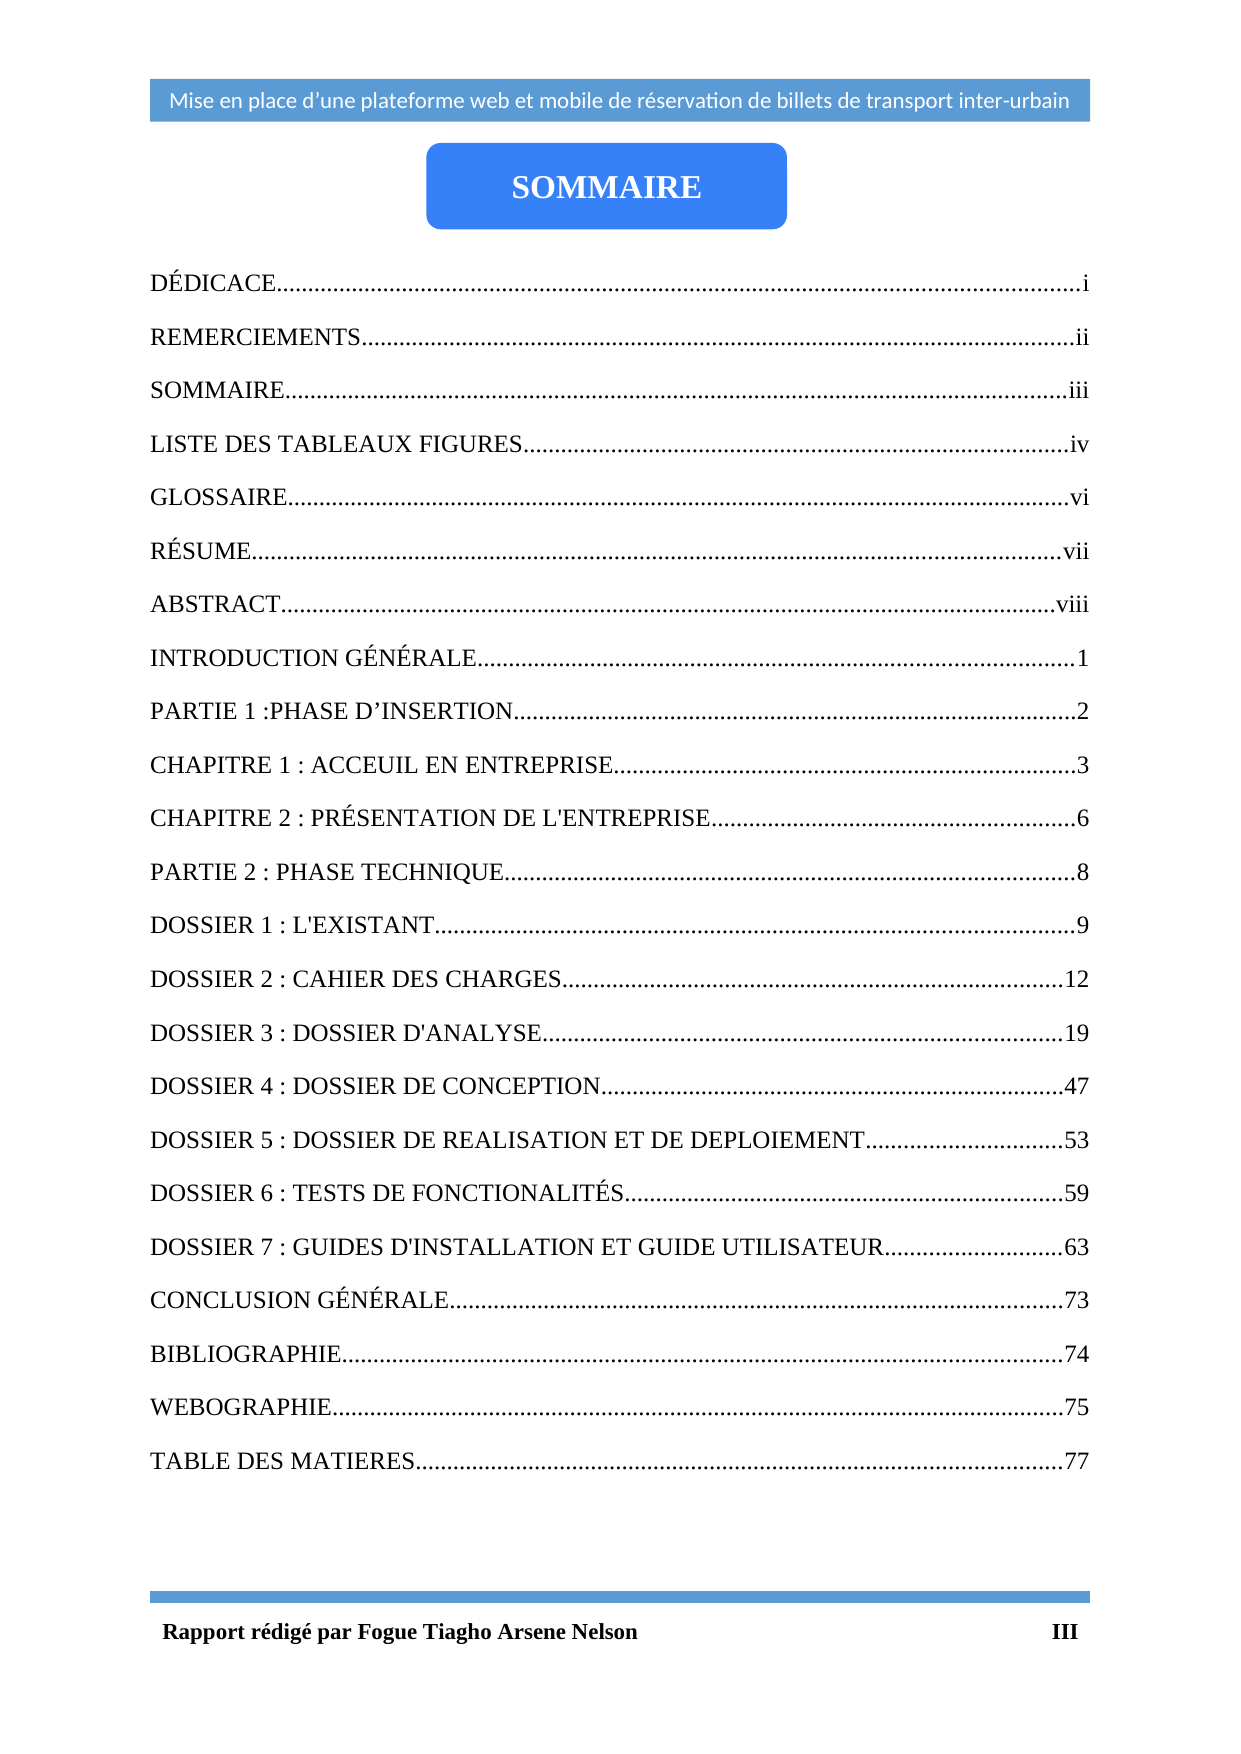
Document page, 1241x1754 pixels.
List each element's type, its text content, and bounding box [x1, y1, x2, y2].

text DOSSIER 6 : TESTS DE FONCTIONALITÉS 59 [150, 1178, 1090, 1207]
text PARTIE 2 : PHASE TECHNIQUE 8 [150, 857, 1090, 886]
text REMERCIEMENTS ii [150, 322, 1090, 350]
text DOSSIER 5 : DOSSIER DE REALISATION ET DE DEPLOIEMENT 53 [150, 1125, 1090, 1153]
text DOSSIER 3 : DOSSIER D'ANALYSE 19 [150, 1018, 1090, 1046]
text LISTE DES TABLEAUX FIGURES iv [150, 429, 1090, 457]
text SOMMAIRE iii [150, 375, 1090, 404]
text TABLE DES MATIERES 77 [150, 1446, 1090, 1475]
text RÉSUME vii [150, 536, 1090, 564]
text BIBLIOGRAPHIE 74 [150, 1339, 1090, 1368]
text PARTIE 1 :PHASE D’INSERTION 2 [150, 696, 1090, 725]
text CHAPITRE 2 : PRÉSENTATION DE L'ENTREPRISE 6 [150, 803, 1090, 832]
text DOSSIER 2 : CAHIER DES CHARGES 12 [150, 964, 1090, 993]
text CONCLUSION GÉNÉRALE 73 [150, 1285, 1090, 1314]
text ABSTRACT viii [150, 589, 1090, 618]
text DOSSIER 7 : GUIDES D'INSTALLATION ET GUIDE UTILISATEUR 63 [150, 1232, 1090, 1261]
text DOSSIER 4 : DOSSIER DE CONCEPTION 47 [150, 1071, 1090, 1100]
text WEBOGRAPHIE 75 [150, 1392, 1090, 1421]
text GLOSSAIRE vi [150, 482, 1090, 511]
text INTRODUCTION GÉNÉRALE 1 [150, 643, 1090, 672]
text DOSSIER 1 : L'EXISTANT 9 [150, 911, 1090, 939]
text DÉDICACE i [150, 268, 1090, 297]
text CHAPITRE 1 : ACCEUIL EN ENTREPRISE 3 [150, 750, 1090, 779]
